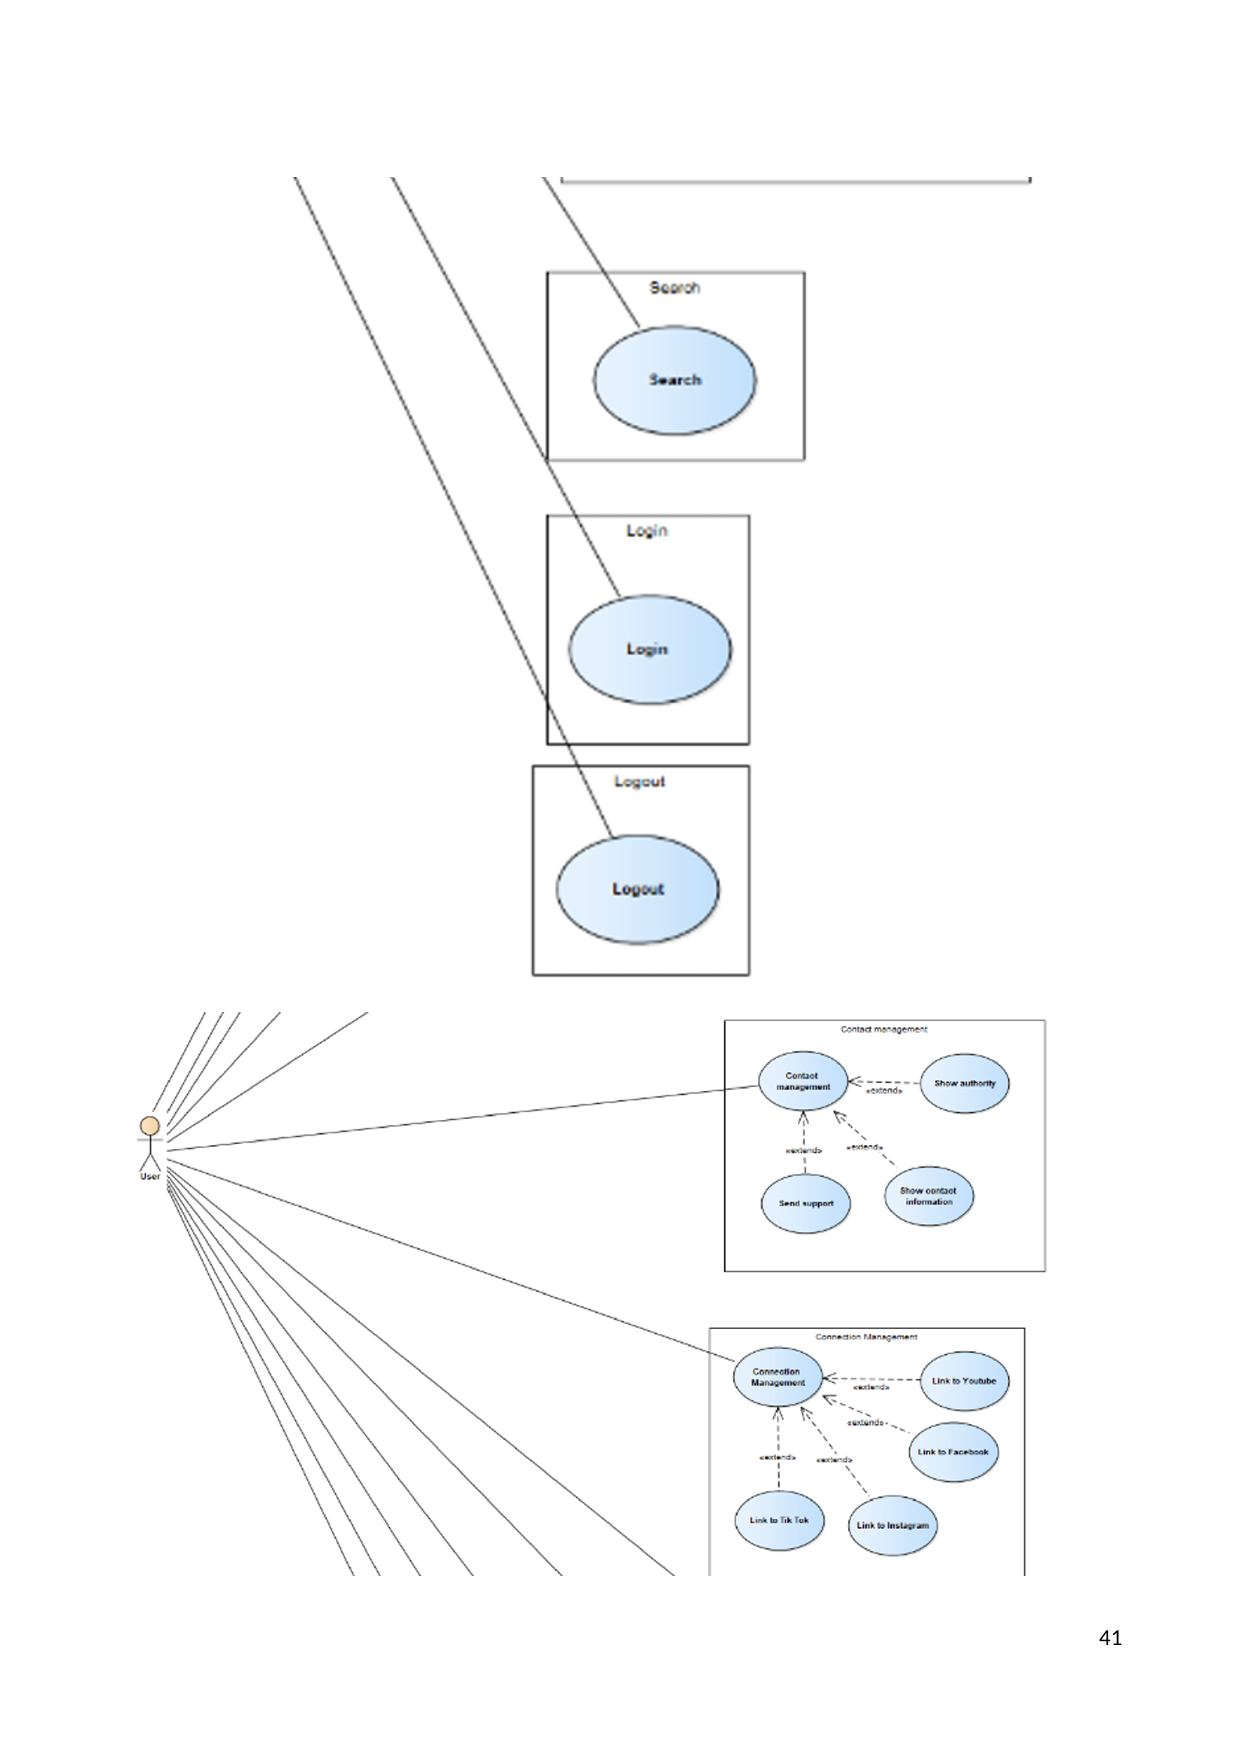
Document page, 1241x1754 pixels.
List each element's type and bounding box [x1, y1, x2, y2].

picture [118, 1012, 1123, 1576]
picture [118, 177, 1123, 1009]
